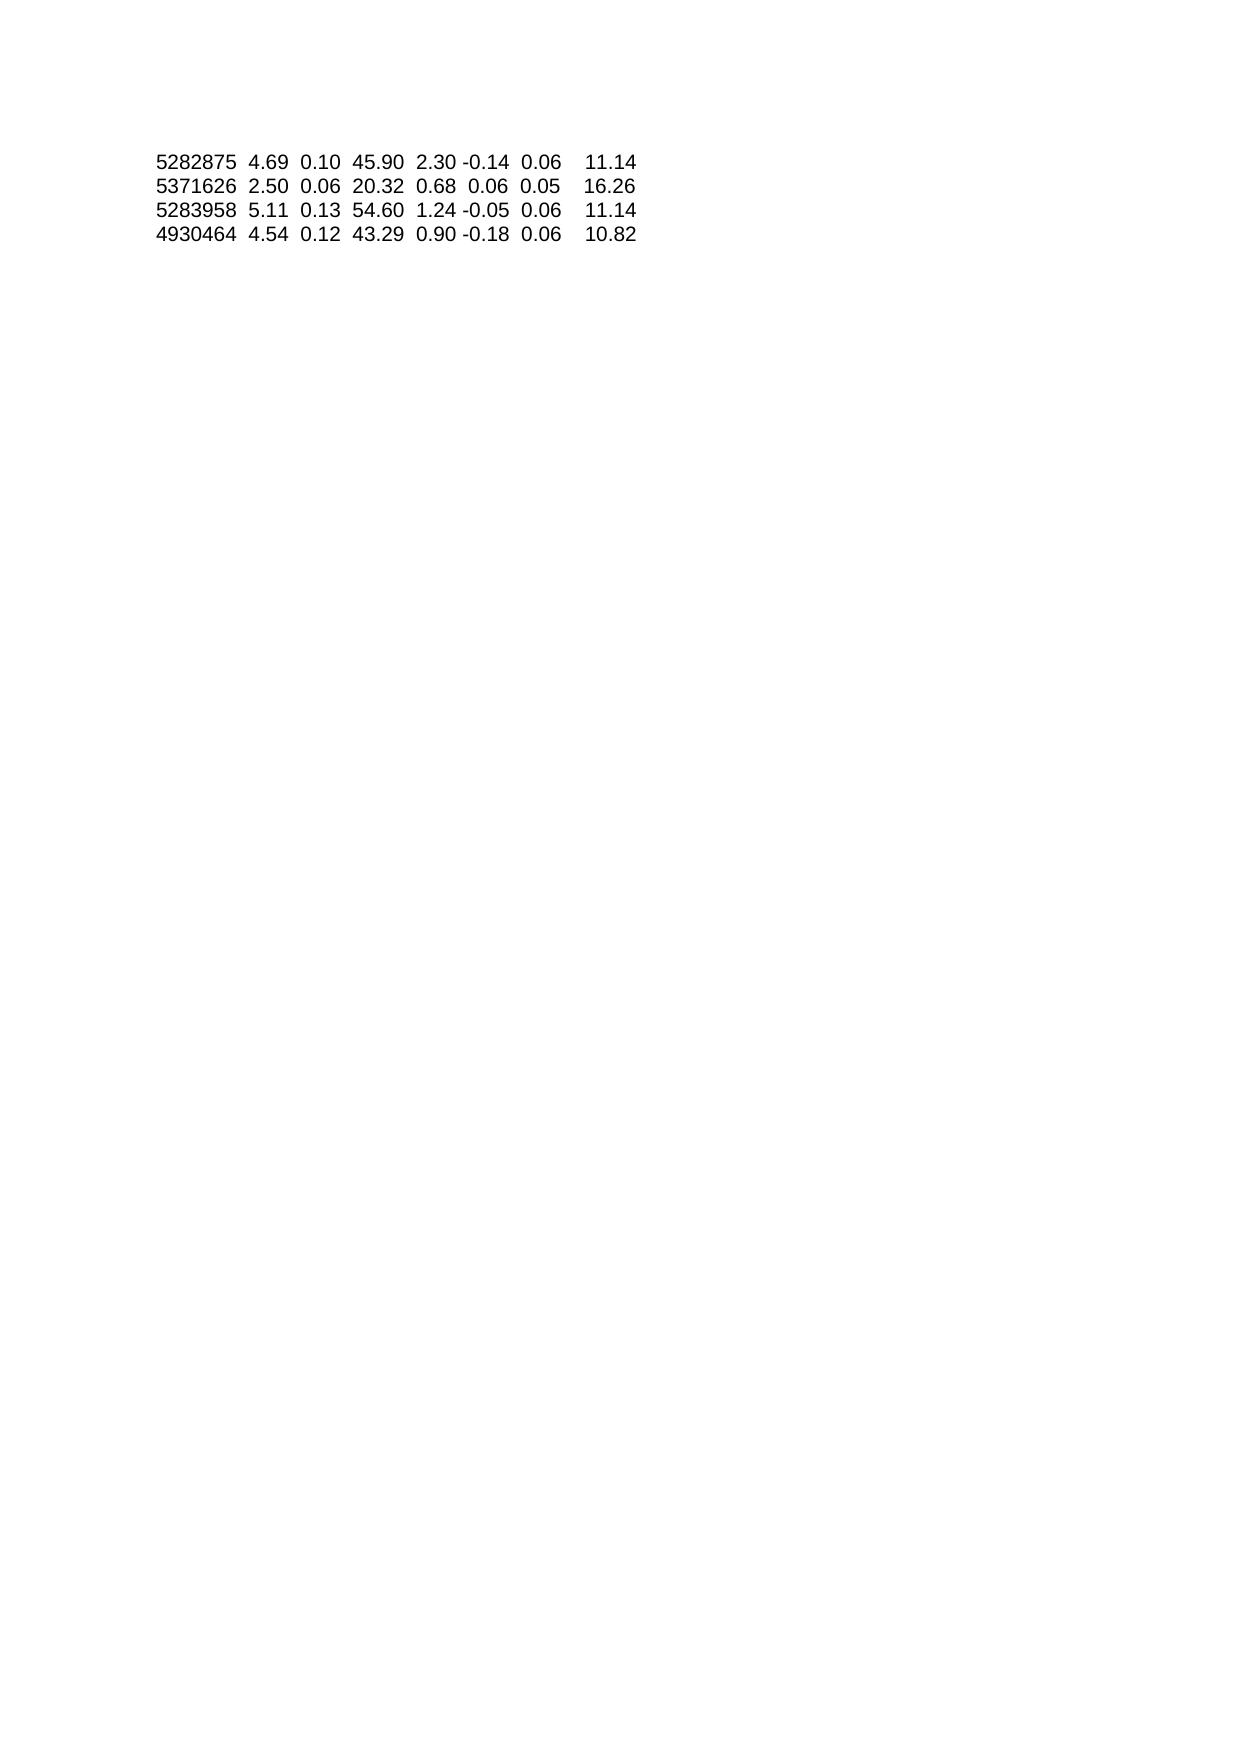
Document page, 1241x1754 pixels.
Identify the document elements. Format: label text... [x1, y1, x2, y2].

text 5282875 4.69 0.10 45.90 2.30 -0.14 0.06 11.14 [150, 150, 1090, 174]
text 5371626 2.50 0.06 20.32 0.68 0.06 0.05 16.26 [150, 174, 1090, 198]
text 4930464 4.54 0.12 43.29 0.90 -0.18 0.06 10.82 [150, 222, 1090, 246]
text 5283958 5.11 0.13 54.60 1.24 -0.05 0.06 11.14 [150, 198, 1090, 222]
